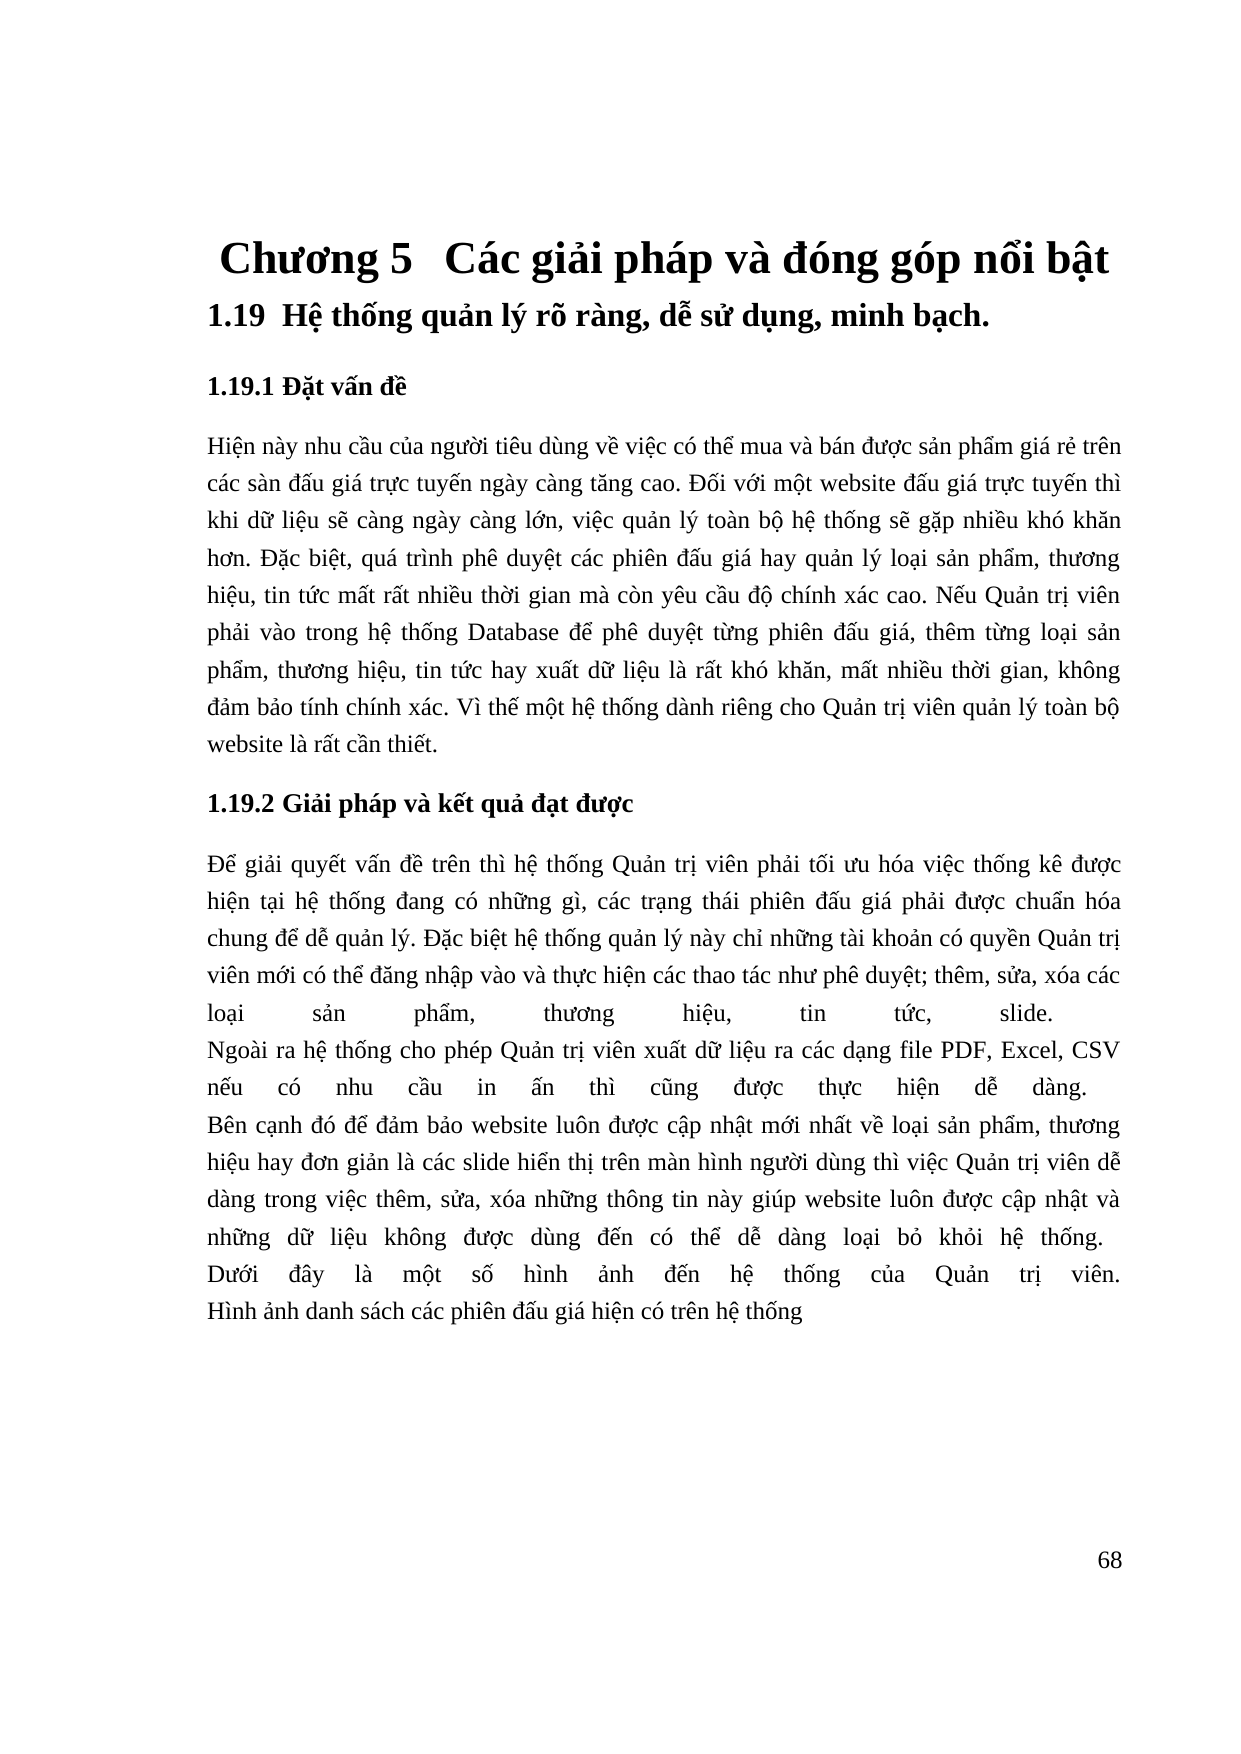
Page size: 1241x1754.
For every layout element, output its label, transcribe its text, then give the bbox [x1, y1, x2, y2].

subtitle Giải pháp và kết quả đạt được [207, 787, 1122, 818]
text Để giải quyết vấn đề trên thì hệ thống Quản trị viên phải tối ưu hóa việc thống kê được hiện tại hệ thống đang có những gì, các trạng thái phiên đấu giá phải được chuẩn hóa chung để dễ quản lý. Đặc biệt hệ thống quản lý này chỉ những tài khoản có quyền Quản trị viên mới có thể đăng nhập vào và thực hiện các thao tác như phê duyệt; thêm, sửa, xóa các loại sản phẩm, thương hiệu, tin tức, slide. Ngoài ra hệ thống cho phép Quản trị viên xuất dữ liệu ra các dạng file PDF, Excel, CSV nếu có nhu cầu in ấn thì cũng được thực hiện dễ dàng. Bên cạnh đó để đảm bảo website luôn được cập nhật mới nhất về loại sản phẩm, thương hiệu hay đơn giản là các slide hiển thị trên màn hình người dùng thì việc Quản trị viên dễ dàng trong việc thêm, sửa, xóa những thông tin này giúp website luôn được cập nhật và những dữ liệu không được dùng đến có thể dễ dàng loại bỏ khỏi hệ thống. Dưới đây là một số hình ảnh đến hệ thống của Quản trị viên. Hình ảnh danh sách các phiên đấu giá hiện có trên hệ thống [207, 849, 1122, 1325]
subtitle Các giải pháp và đóng góp nổi bật [219, 231, 1110, 283]
subtitle Hệ thống quản lý rõ ràng, dễ sử dụng, minh bạch. [207, 118, 1122, 333]
subtitle Đặt vấn đề [207, 370, 1122, 401]
text Hiện này nhu cầu của người tiêu dùng về việc có thể mua và bán được sản phẩm giá rẻ trên các sàn đấu giá trực tuyến ngày càng tăng cao. Đối với một website đấu giá trực tuyến thì khi dữ liệu sẽ càng ngày càng lớn, việc quản lý toàn bộ hệ thống sẽ gặp nhiều khó khăn hơn. Đặc biệt, quá trình phê duyệt các phiên đấu giá hay quản lý loại sản phẩm, thương hiệu, tin tức mất rất nhiều thời gian mà còn yêu cầu độ chính xác cao. Nếu Quản trị viên phải vào trong hệ thống Database để phê duyệt từng phiên đấu giá, thêm từng loại sản phẩm, thương hiệu, tin tức hay xuất dữ liệu là rất khó khăn, mất nhiều thời gian, không đảm bảo tính chính xác. Vì thế một hệ thống dành riêng cho Quản trị viên quản lý toàn bộ website là rất cần thiết. [207, 431, 1122, 758]
